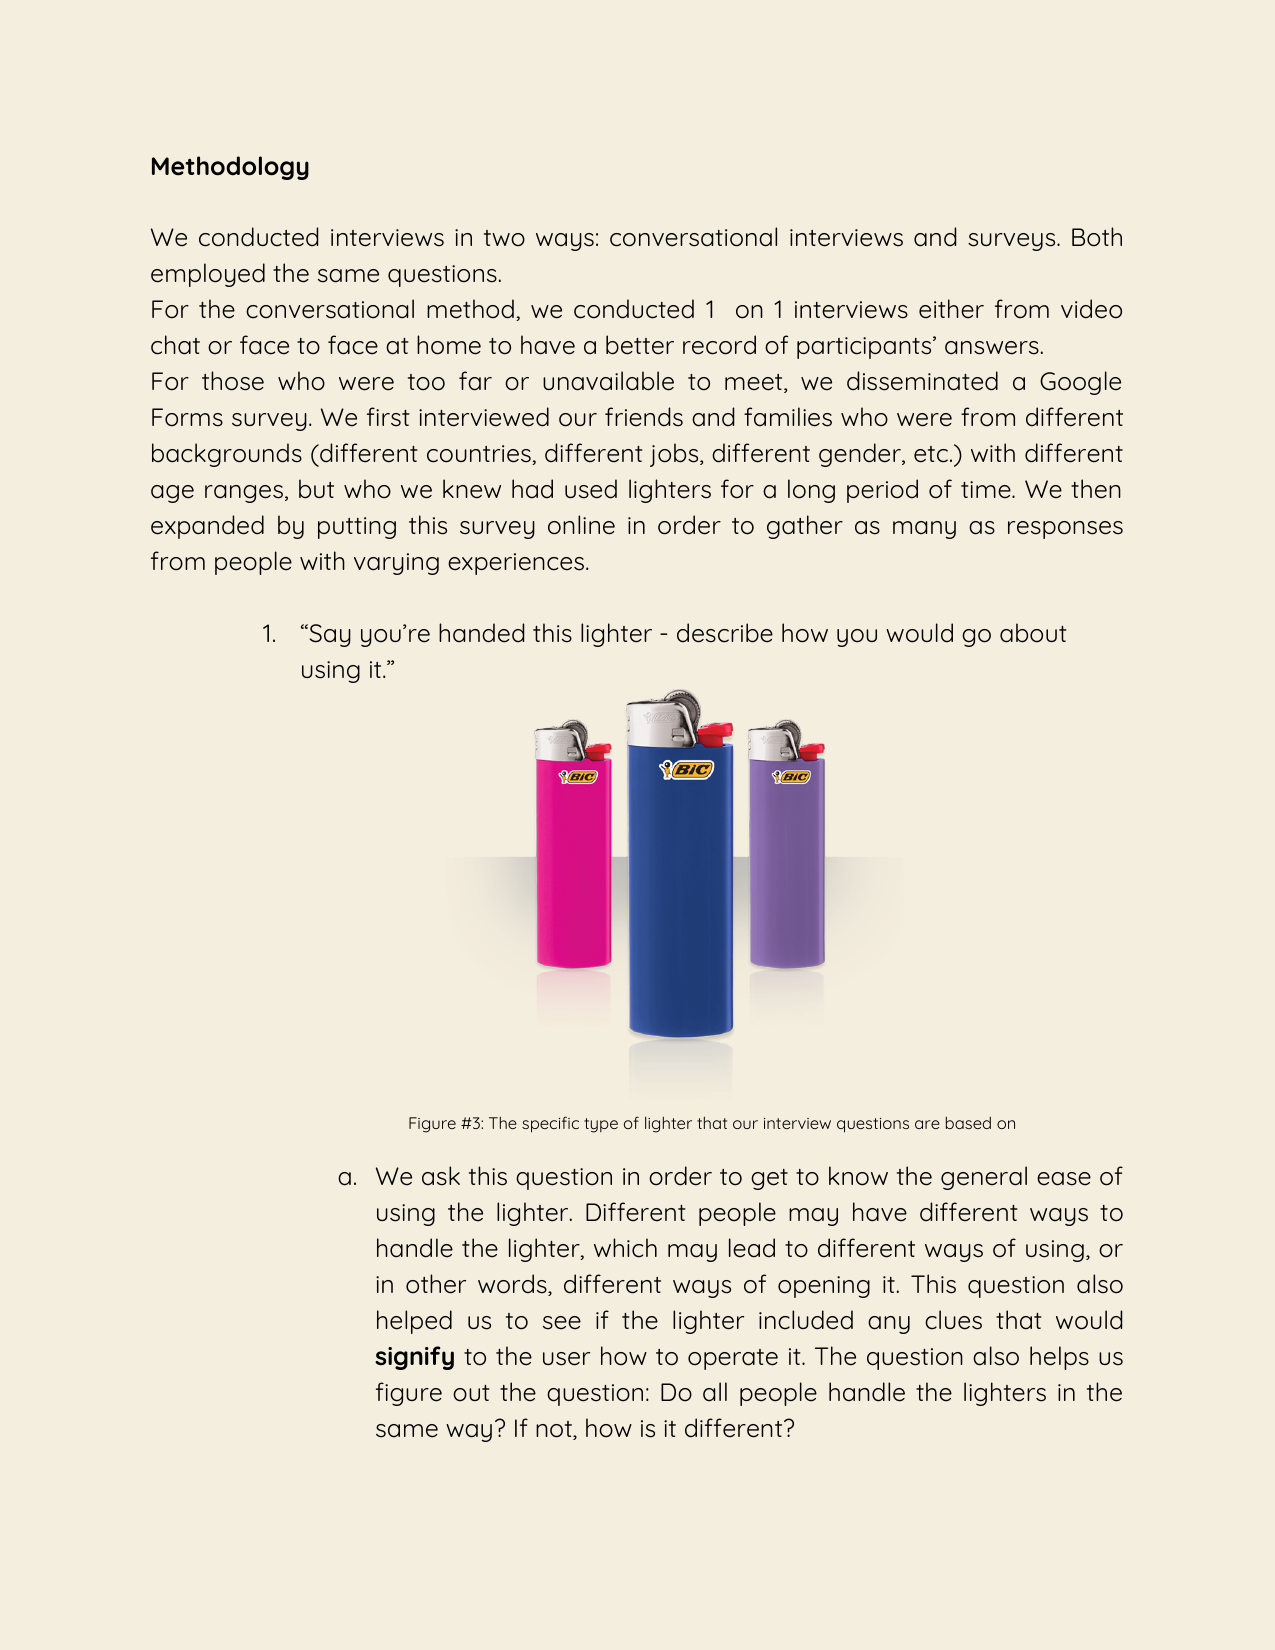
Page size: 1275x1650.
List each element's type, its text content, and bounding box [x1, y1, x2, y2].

list “Say you’re handed this lighter - describe how you would go about using it.” [262, 617, 1125, 684]
picture [446, 689, 904, 1109]
text Figure #3: The specific type of lighter that our interview questions are based on [300, 1113, 1125, 1133]
text Methodology [150, 150, 1125, 181]
list We ask this question in order to get to know the general ease of using the lighter. Different people may have different ways to handle the lighter, which may lead to different ways of using, or in other words, different ways of opening it. This question also helped us to see if the lighter included any clues that would signify to the user how to operate it. The question also helps us figure out the question: Do all people handle the lighters in the same way? If not, how is it different? [337, 1161, 1125, 1443]
text For those who were too far or unavailable to meet, we disseminated a Google Forms survey. We first interviewed our friends and families who were from different backgrounds (different countries, different jobs, different gender, etc.) with different age ranges, but who we knew had used lighters for a long period of time. We then expanded by putting this survey online in order to gather as many as responses from people with varying experiences. [150, 366, 1125, 577]
text For the conversational method, we conducted 1 on 1 interviews either from video chat or face to face at home to have a better record of participants’ answers. [150, 294, 1125, 361]
text We conducted interviews in two ways: conversational interviews and surveys. Both employed the same questions. [150, 222, 1125, 289]
